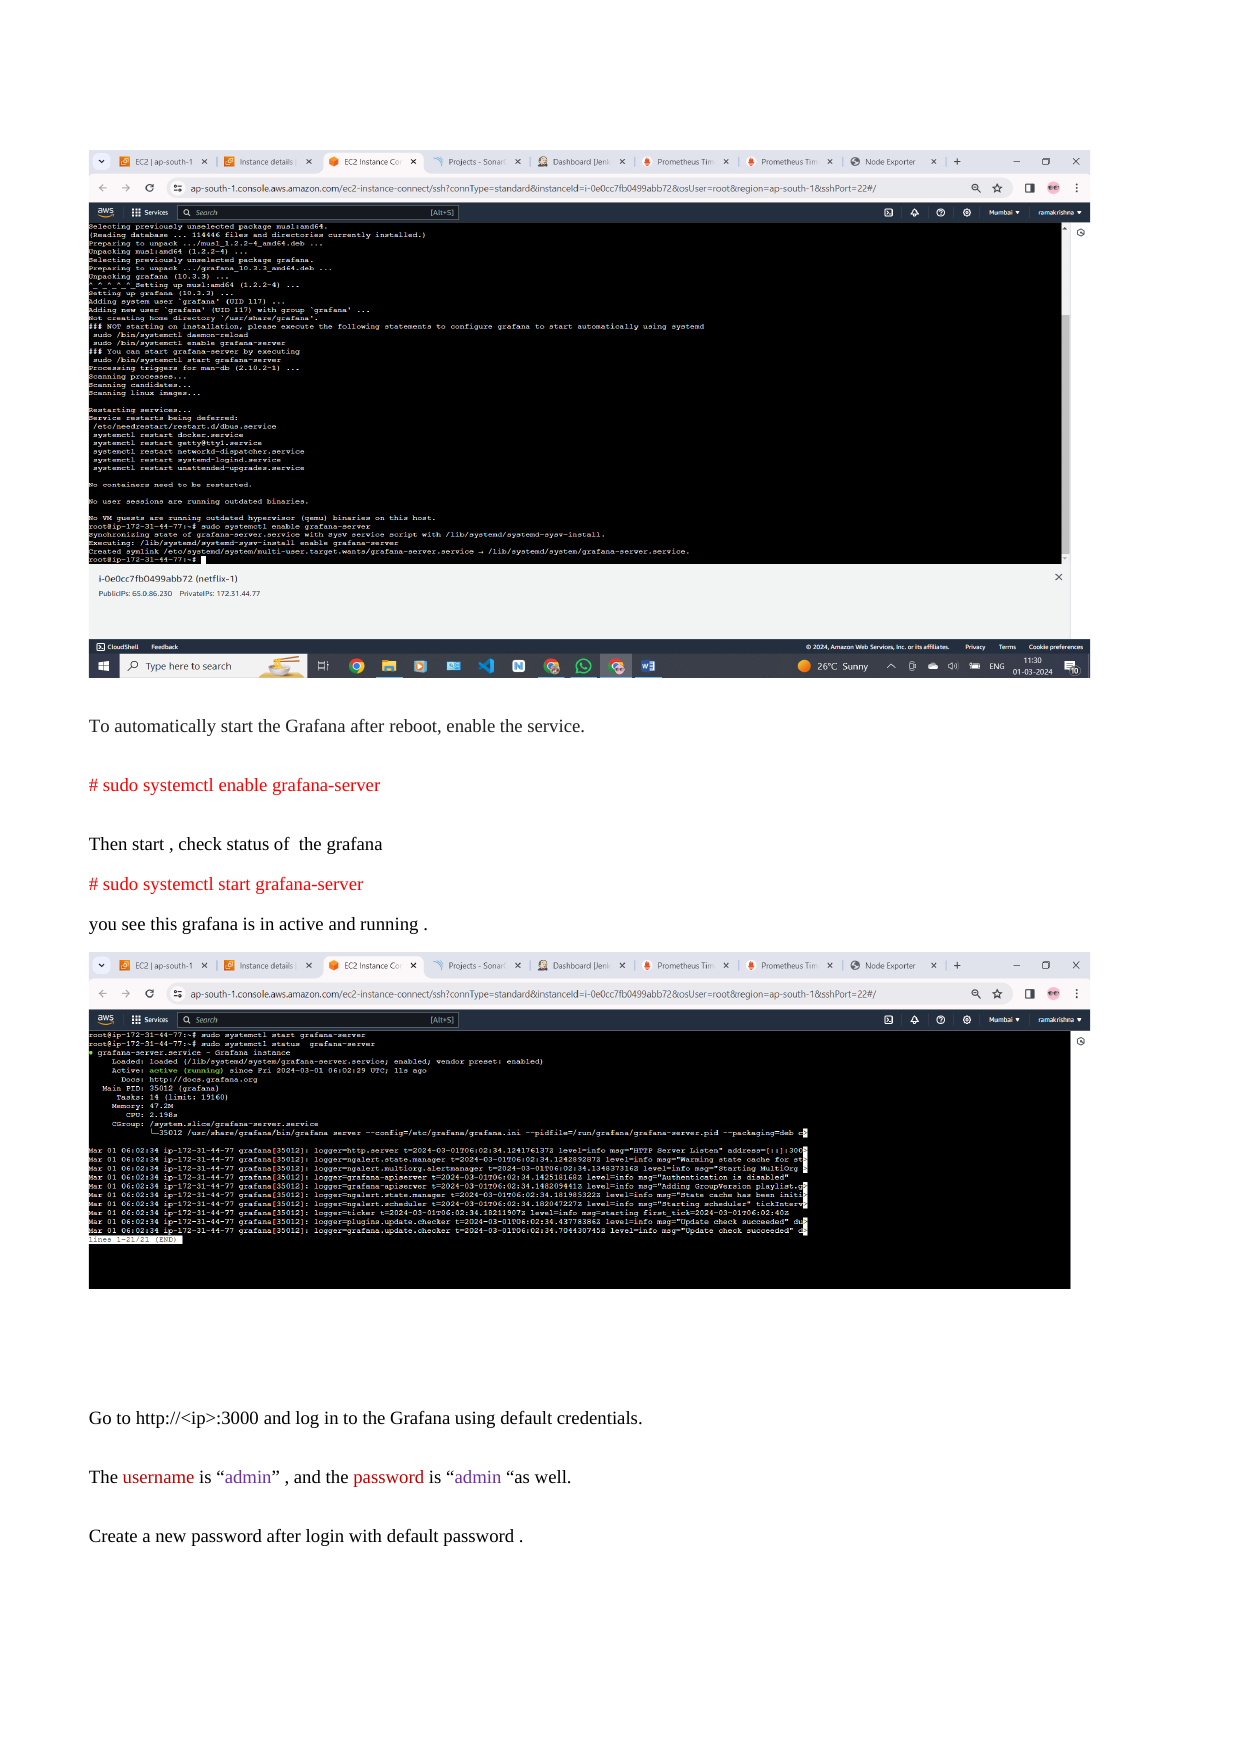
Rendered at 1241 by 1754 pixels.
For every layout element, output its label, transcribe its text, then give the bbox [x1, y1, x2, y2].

text The username is “admin” , and the password is “admin “as well. [89, 1466, 1090, 1487]
text # sudo systemctl start grafana-server [89, 873, 1090, 894]
text Create a new password after login with default password . [89, 1525, 1090, 1546]
picture [88, 952, 1091, 1289]
text # sudo systemctl enable grafana-server [89, 774, 1090, 796]
picture [88, 150, 1091, 678]
text Go to http://<ip>:3000 and log in to the Grafana using default credentials. [89, 1407, 1090, 1428]
text you see this grafana is in active and running . [89, 913, 1090, 934]
text To automatically start the Grafana after reboot, enable the service. [89, 715, 1090, 737]
text Then start , check status of the grafana [89, 833, 1090, 855]
